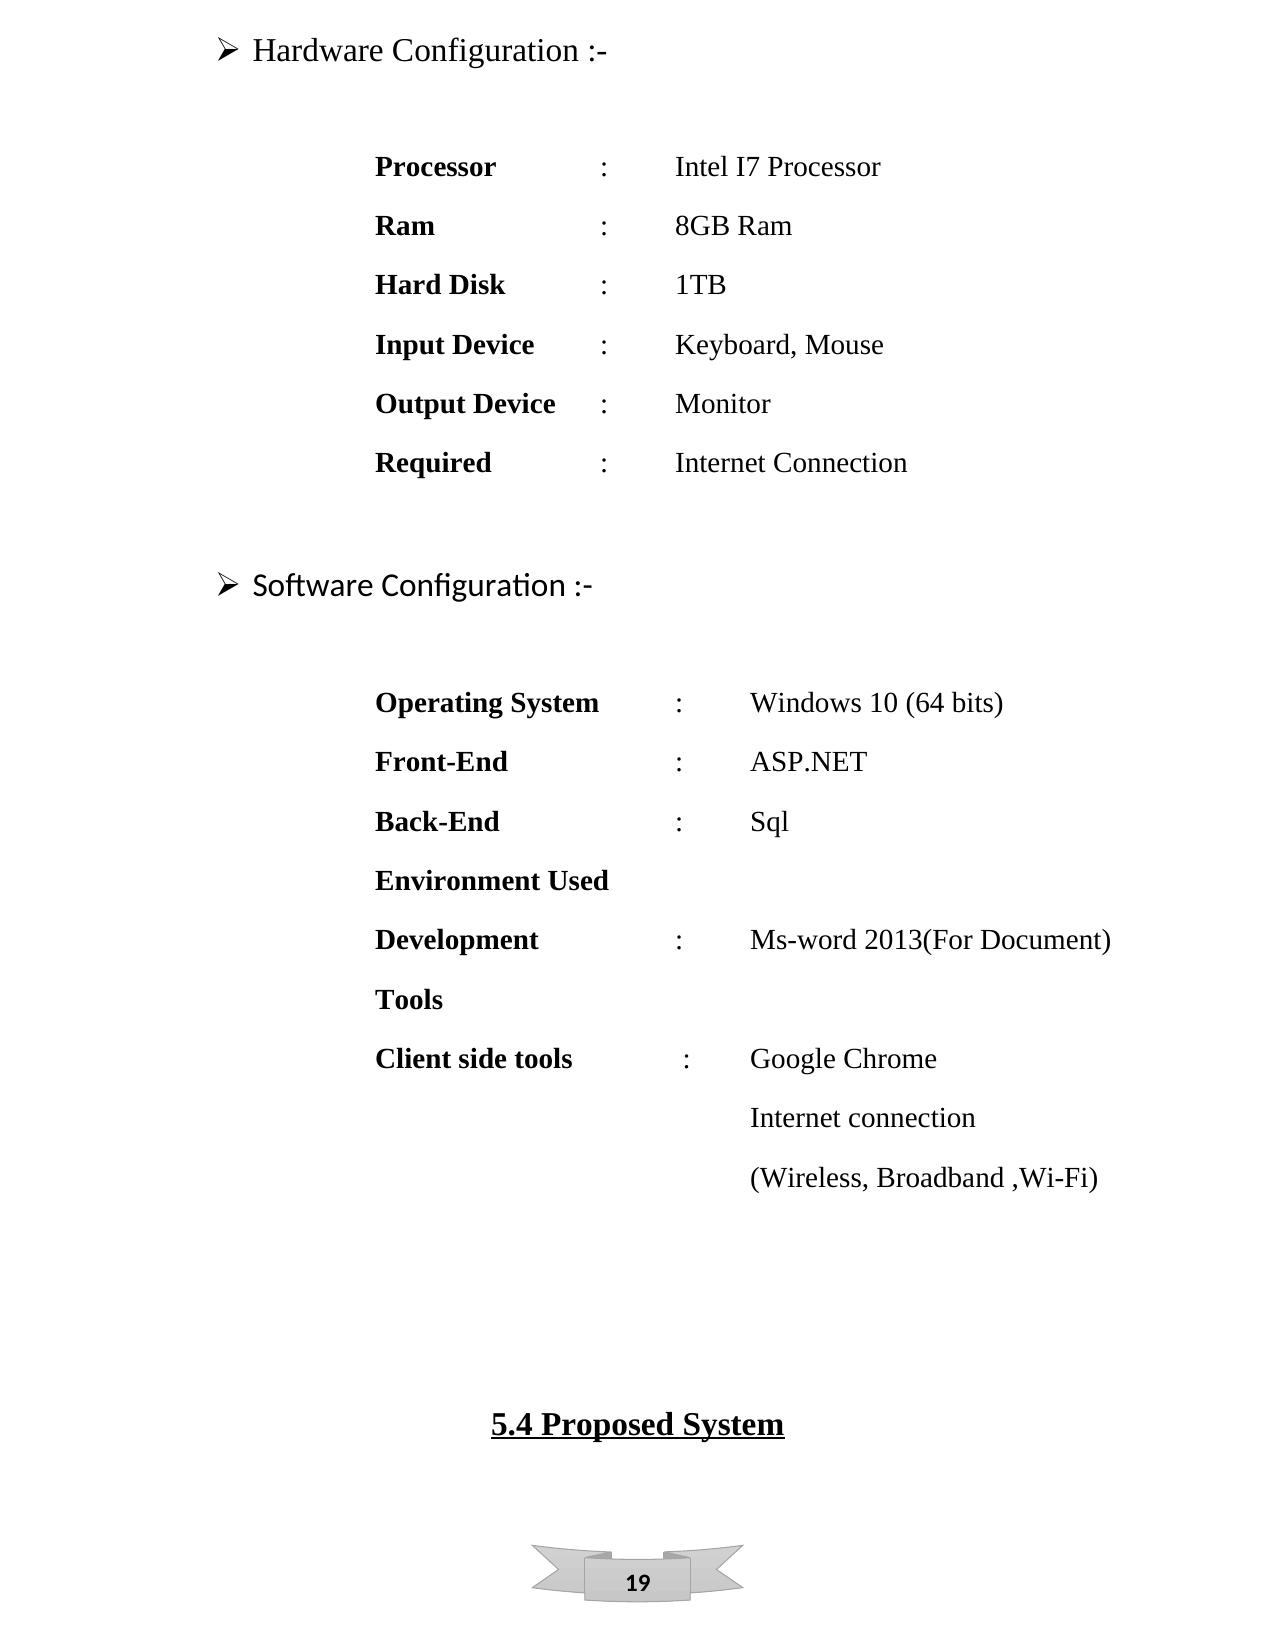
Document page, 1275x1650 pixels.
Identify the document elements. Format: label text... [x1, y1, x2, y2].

text Back-End : Sql [225, 804, 1125, 837]
text Client side tools : Google Chrome [225, 1041, 1125, 1075]
list Software Configuration :- [215, 564, 1125, 605]
text Required : Internet Connection [225, 446, 1125, 479]
text Environment Used [187, 863, 1125, 897]
text Hard Disk : 1TB [225, 267, 1125, 301]
text Internet connection [225, 1101, 1125, 1134]
text (Wireless, Broadband ,Wi-Fi) [225, 1160, 1125, 1193]
text Operating System : Windows 10 (64 bits) [225, 685, 1125, 718]
text Tools [225, 982, 1125, 1015]
text Front-End : ASP.NET [225, 744, 1125, 778]
text Processor : Intel I7 Processor [225, 149, 1125, 182]
text 5.4 Proposed System [150, 1404, 1125, 1442]
text Development : Ms-word 2013(For Document) [225, 922, 1125, 956]
text Ram : 8GB Ram [225, 208, 1125, 242]
list Hardware Configuration :- [215, 31, 1125, 69]
text Output Device : Monitor [225, 386, 1125, 420]
text Input Device : Keyboard, Mouse [225, 327, 1125, 360]
